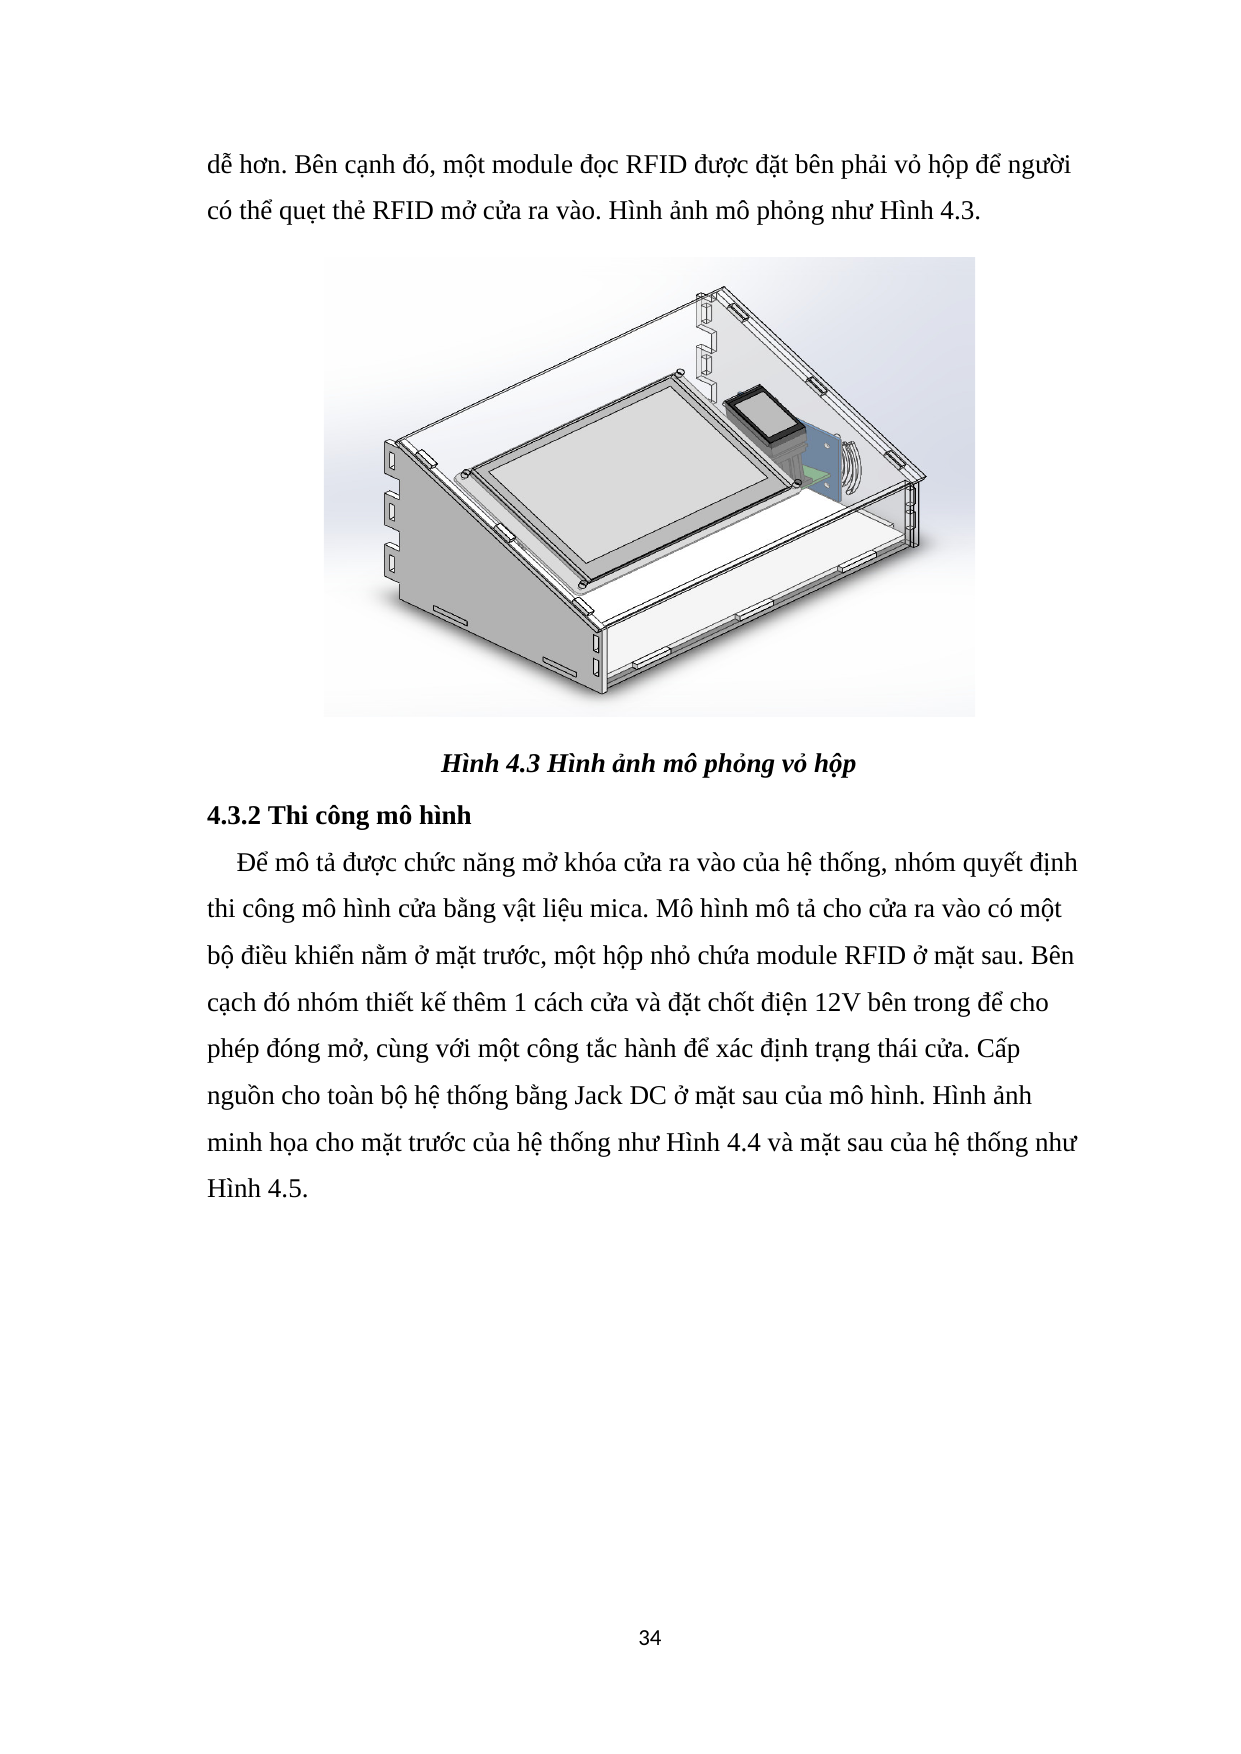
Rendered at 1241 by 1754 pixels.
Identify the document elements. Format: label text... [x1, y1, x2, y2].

text Để mô tả được chức năng mở khóa cửa ra vào của hệ thống, nhóm quyết định thi công mô hình cửa bằng vật liệu mica. Mô hình mô tả cho cửa ra vào có một bộ điều khiển nằm ở mặt trước, một hộp nhỏ chứa module RFID ở mặt sau. Bên cạch đó nhóm thiết kế thêm 1 cách cửa và đặt chốt điện 12V bên trong để cho phép đóng mở, cùng với một công tắc hành để xác định trạng thái cửa. Cấp nguồn cho toàn bộ hệ thống bằng Jack DC ở mặt sau của mô hình. Hình ảnh minh họa cho mặt trước của hệ thống như Hình 4.4 và mặt sau của hệ thống như Hình 4.5. [207, 846, 1092, 1204]
picture [323, 257, 976, 717]
subtitle 4.3.2 Thi công mô hình [207, 799, 1092, 830]
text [207, 148, 1092, 226]
text Hình 4.3 Hình ảnh mô phỏng vỏ hộp [207, 747, 1092, 778]
